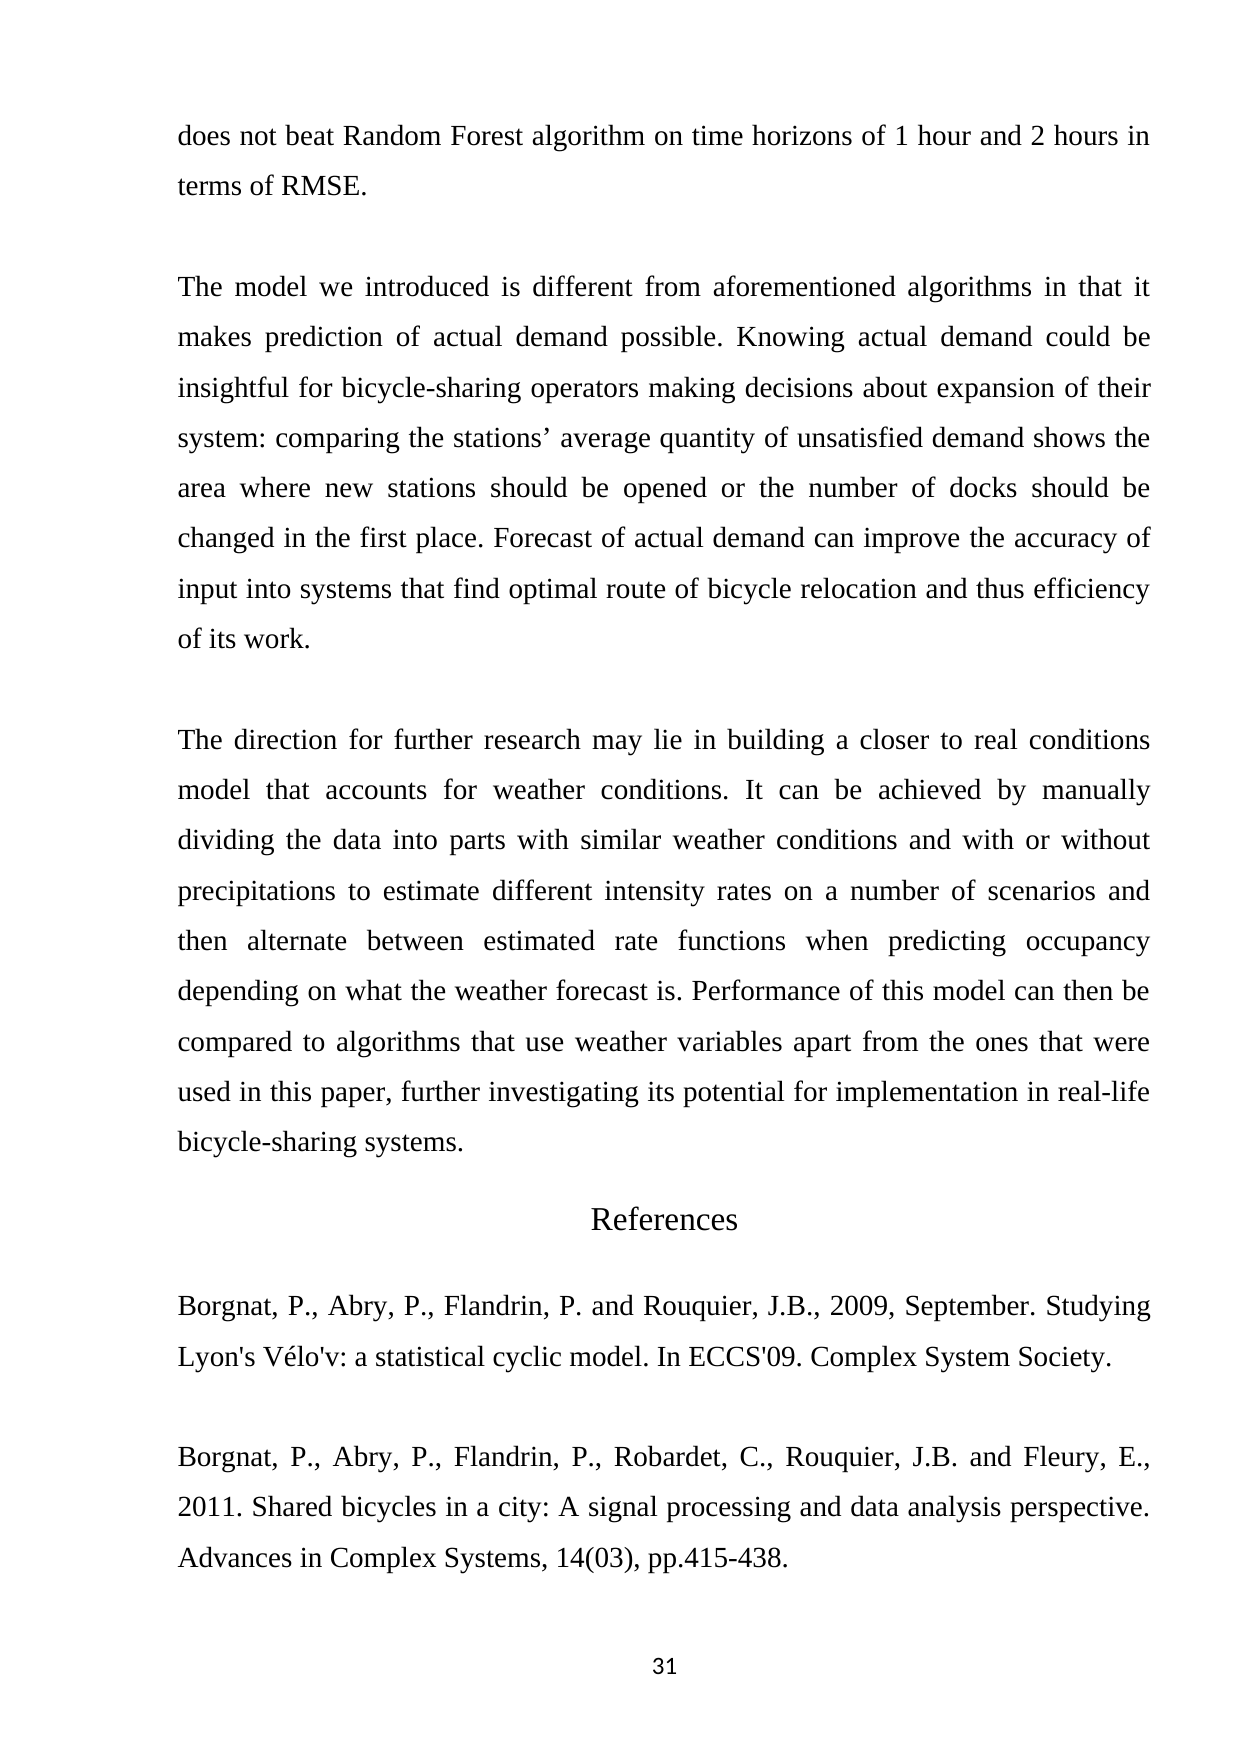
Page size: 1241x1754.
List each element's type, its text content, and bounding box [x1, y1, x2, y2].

subtitle References [177, 1200, 1152, 1238]
text The direction for further research may lie in building a closer to real conditions model that accounts for weather conditions. It can be achieved by manually dividing the data into parts with similar weather conditions and with or without precipitations to estimate different intensity rates on a number of scenarios and then alternate between estimated rate functions when predicting occupancy depending on what the weather forecast is. Performance of this model can then be compared to algorithms that use weather variables apart from the ones that were used in this paper, further investigating its potential for implementation in real-life bicycle-sharing systems. [177, 722, 1152, 1158]
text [177, 118, 1152, 202]
text Borgnat, P., Abry, P., Flandrin, P. and Rouquier, J.B., 2009, September. Studying Lyon's Vélo'v: a statistical cyclic model. In ECCS'09. Complex System Society. [177, 1288, 1152, 1372]
text The model we introduced is different from aforementioned algorithms in that it makes prediction of actual demand possible. Knowing actual demand could be insightful for bicycle-sharing operators making decisions about expansion of their system: comparing the stations’ average quantity of unsatisfied demand shows the area where new stations should be opened or the number of docks should be changed in the first place. Forecast of actual demand can improve the accuracy of input into systems that find optimal route of bicycle relocation and thus efficiency of its work. [177, 269, 1152, 655]
text Borgnat, P., Abry, P., Flandrin, P., Robardet, C., Rouquier, J.B. and Fleury, E., 2011. Shared bicycles in a city: A signal processing and data analysis perspective. Advances in Complex Systems, 14(03), pp.415-438. [177, 1439, 1152, 1573]
